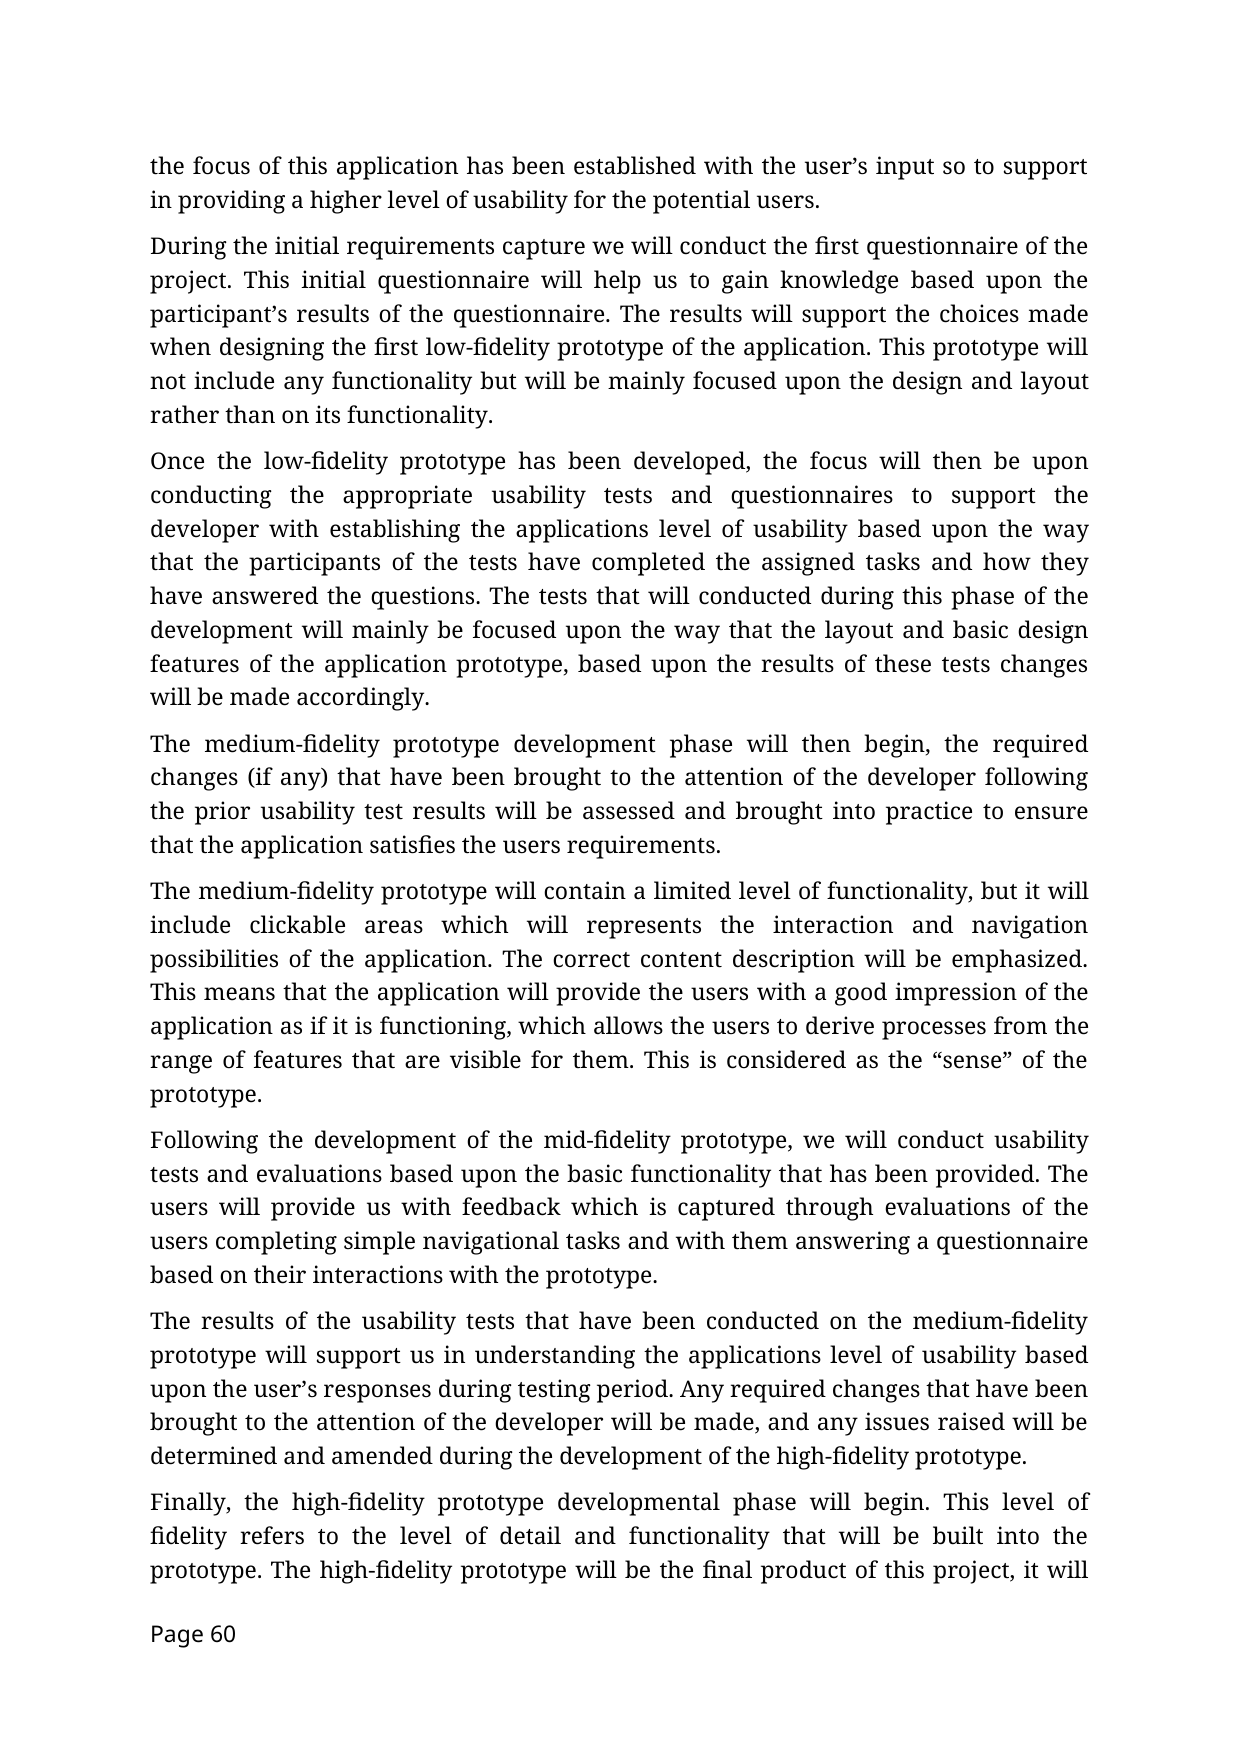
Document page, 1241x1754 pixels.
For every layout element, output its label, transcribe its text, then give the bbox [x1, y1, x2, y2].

text Following the development of the mid-fidelity prototype, we will conduct usability tests and evaluations based upon the basic functionality that has been provided. The users will provide us with feedback which is captured through evaluations of the users completing simple navigational tasks and with them answering a questionnaire based on their interactions with the prototype. [150, 1124, 1090, 1290]
text The medium-fidelity prototype will contain a limited level of functionality, but it will include clickable areas which will represents the interaction and navigation possibilities of the application. The correct content description will be emphasized. This means that the application will provide the users with a good impression of the application as if it is functioning, which allows the users to derive processes from the range of features that are visible for them. This is considered as the “sense” of the prototype. [150, 875, 1090, 1109]
text Once the low-fidelity prototype has been developed, the focus will then be upon conducting the appropriate usability tests and questionnaires to support the developer with establishing the applications level of usability based upon the way that the participants of the tests have completed the assigned tasks and how they have answered the questions. The tests that will conducted during this phase of the development will mainly be focused upon the way that the layout and basic design features of the application prototype, based upon the results of these tests changes will be made accordingly. [150, 445, 1090, 712]
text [150, 1486, 1090, 1585]
text The medium-fidelity prototype development phase will then begin, the required changes (if any) that have been brought to the attention of the developer following the prior usability test results will be assessed and brought into practice to ensure that the application satisfies the users requirements. [150, 727, 1090, 860]
text During the initial requirements capture we will conduct the first questionnaire of the project. This initial questionnaire will help us to gain knowledge based upon the participant’s results of the questionnaire. The results will support the choices made when designing the first low-fidelity prototype of the application. This prototype will not include any functionality but will be mainly focused upon the design and layout rather than on its functionality. [150, 230, 1090, 430]
text The results of the usability tests that have been conducted on the medium-fidelity prototype will support us in understanding the applications level of usability based upon the user’s responses during testing period. Any required changes that have been brought to the attention of the developer will be made, and any issues raised will be determined and amended during the development of the high-fidelity prototype. [150, 1305, 1090, 1471]
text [150, 150, 1090, 215]
